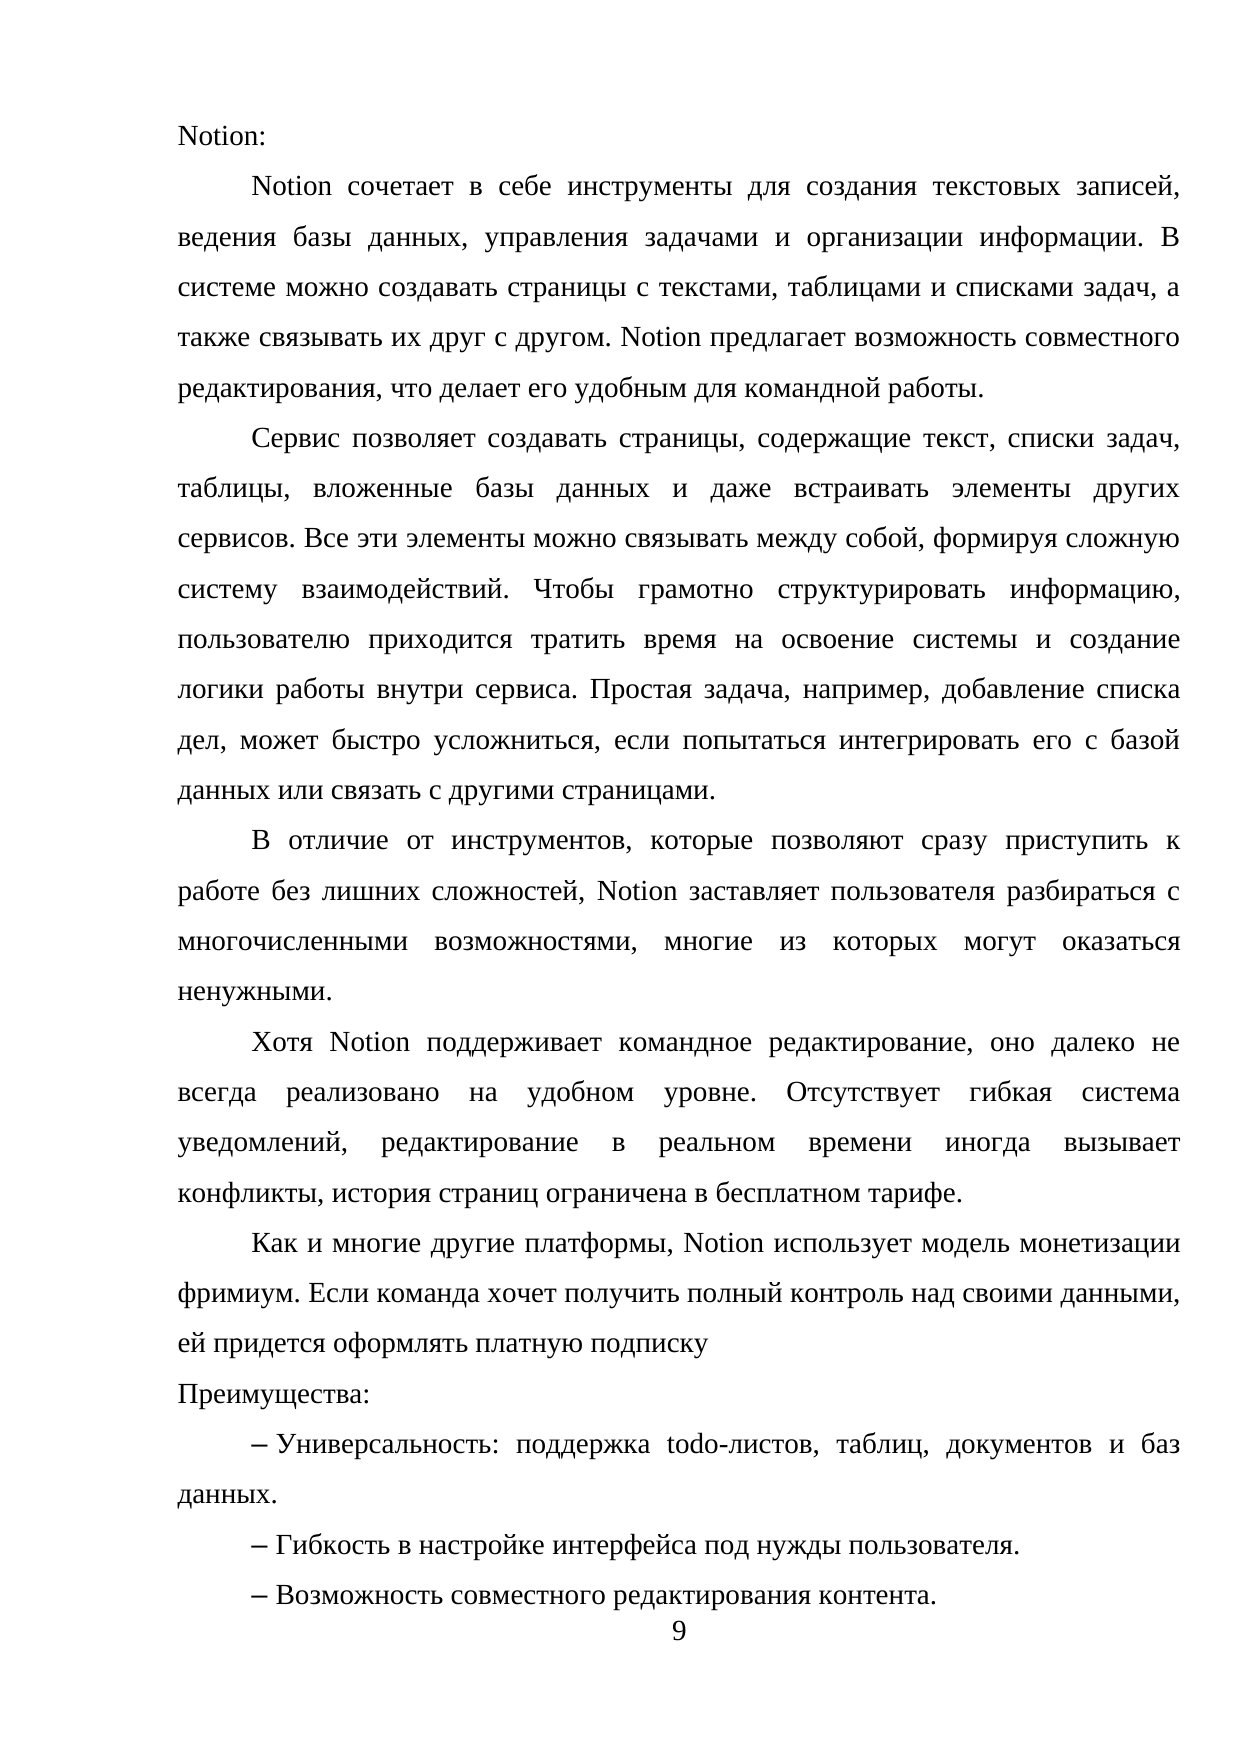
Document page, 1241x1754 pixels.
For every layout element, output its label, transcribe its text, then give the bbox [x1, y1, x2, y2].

text Хотя Notion поддерживает командное редактирование, оно далеко не всегда реализовано на удобном уровне. Отсутствует гибкая система уведомлений, редактирование в реальном времени иногда вызывает конфликты, история страниц ограничена в бесплатном тарифе. [177, 1024, 1181, 1208]
list Возможность совместного редактирования контента. [177, 1577, 1181, 1611]
list Универсальность: поддержка todo-листов, таблиц, документов и баз данных. [177, 1426, 1181, 1510]
text Сервис позволяет создавать страницы, содержащие текст, списки задач, таблицы, вложенные базы данных и даже встраивать элементы других сервисов. Все эти элементы можно связывать между собой, формируя сложную систему взаимодействий. Чтобы грамотно структурировать информацию, пользователю приходится тратить время на освоение системы и создание логики работы внутри сервиса. Простая задача, например, добавление списка дел, может быстро усложниться, если попытаться интегрировать его с базой данных или связать с другими страницами. [177, 420, 1181, 806]
text Notion сочетает в себе инструменты для создания текстовых записей, ведения базы данных, управления задачами и организации информации. В системе можно создавать страницы с текстами, таблицами и списками задач, а также связывать их друг с другом. Notion предлагает возможность совместного редактирования, что делает его удобным для командной работы. [177, 168, 1181, 403]
list Гибкость в настройке интерфейса под нужды пользователя. [177, 1527, 1181, 1561]
text Преимущества: [177, 1376, 1181, 1409]
text В отличие от инструментов, которые позволяют сразу приступить к работе без лишних сложностей, Notion заставляет пользователя разбираться с многочисленными возможностями, многие из которых могут оказаться ненужными. [177, 822, 1181, 1007]
text Notion: [177, 118, 1181, 152]
text Как и многие другие платформы, Notion использует модель монетизации фримиум. Если команда хочет получить полный контроль над своими данными, ей придется оформлять платную подписку [177, 1225, 1181, 1359]
